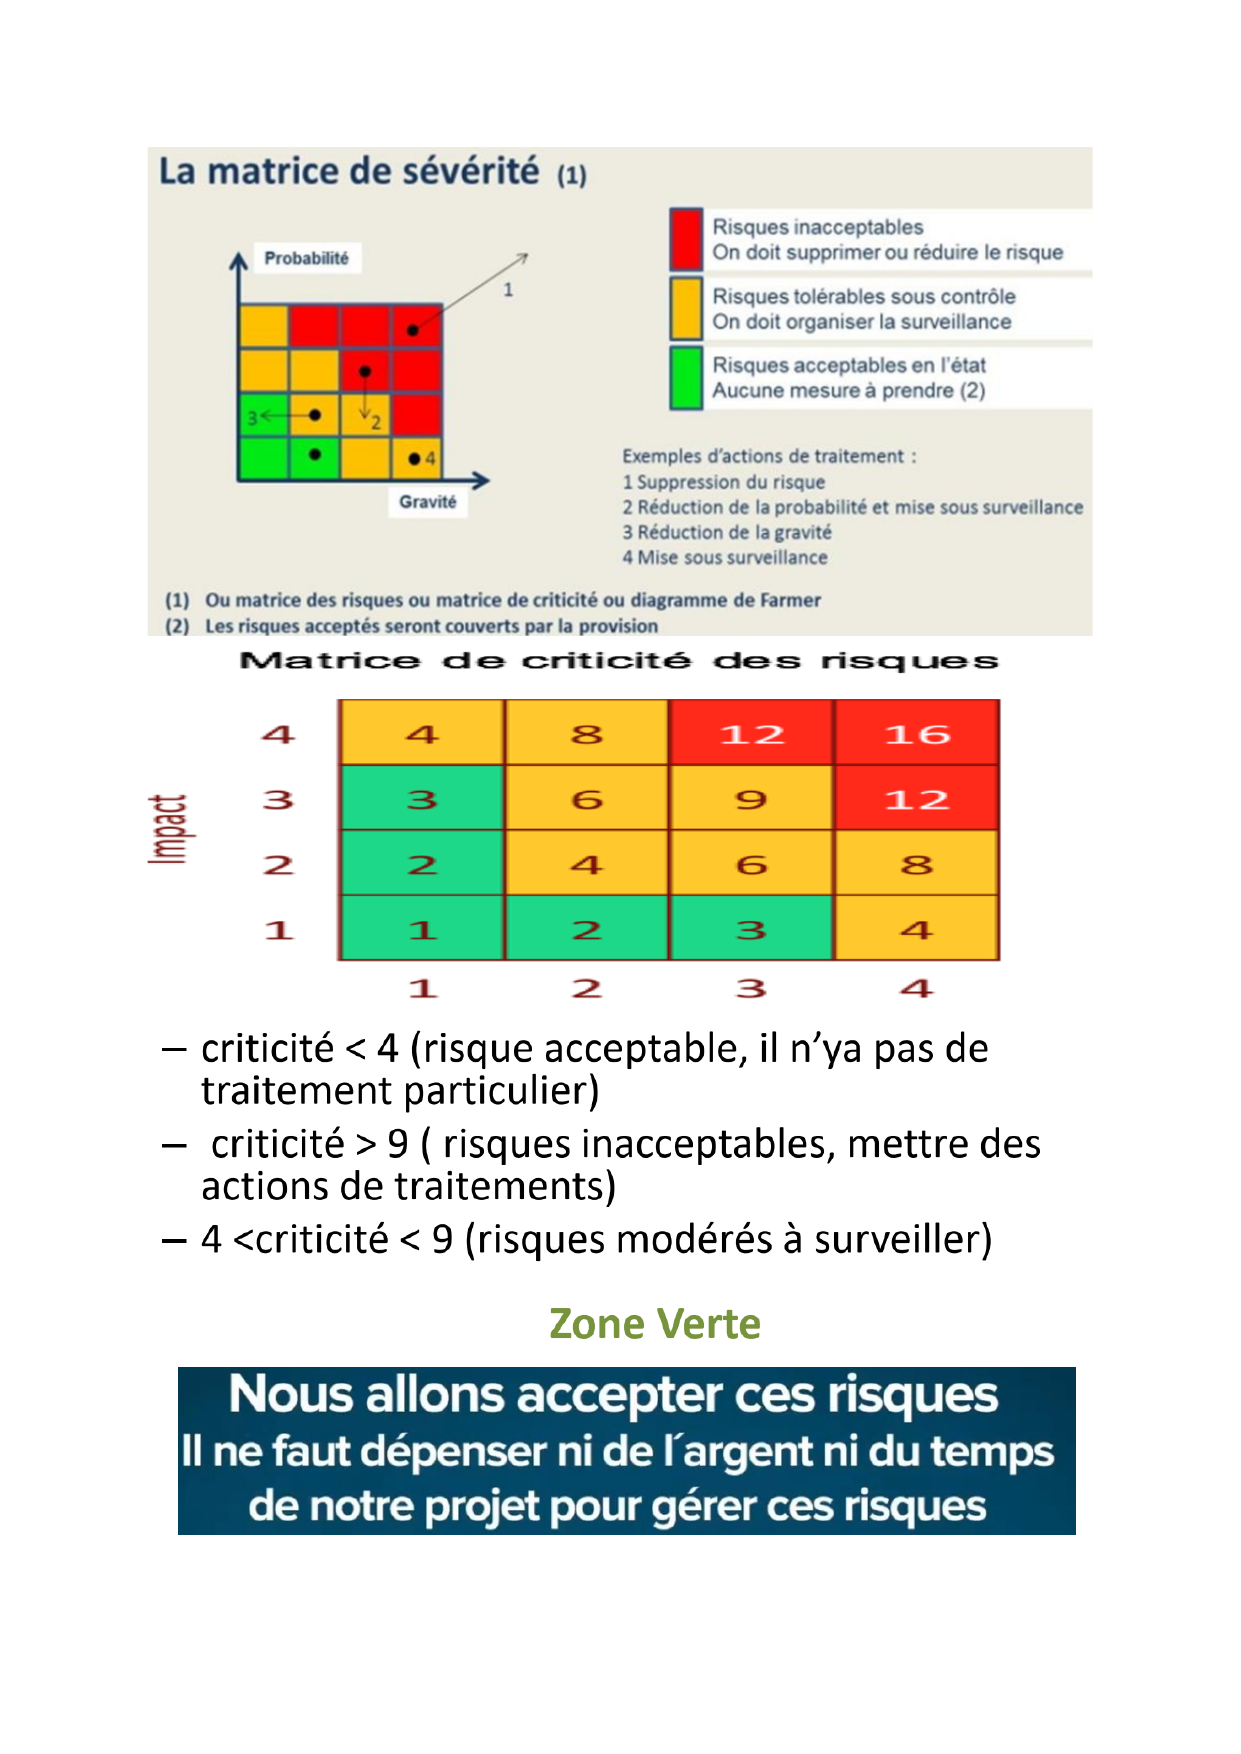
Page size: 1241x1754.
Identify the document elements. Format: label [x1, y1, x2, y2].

picture [147, 147, 1093, 636]
picture [147, 637, 1093, 1021]
picture [147, 1292, 1093, 1548]
picture [147, 1028, 1093, 1284]
